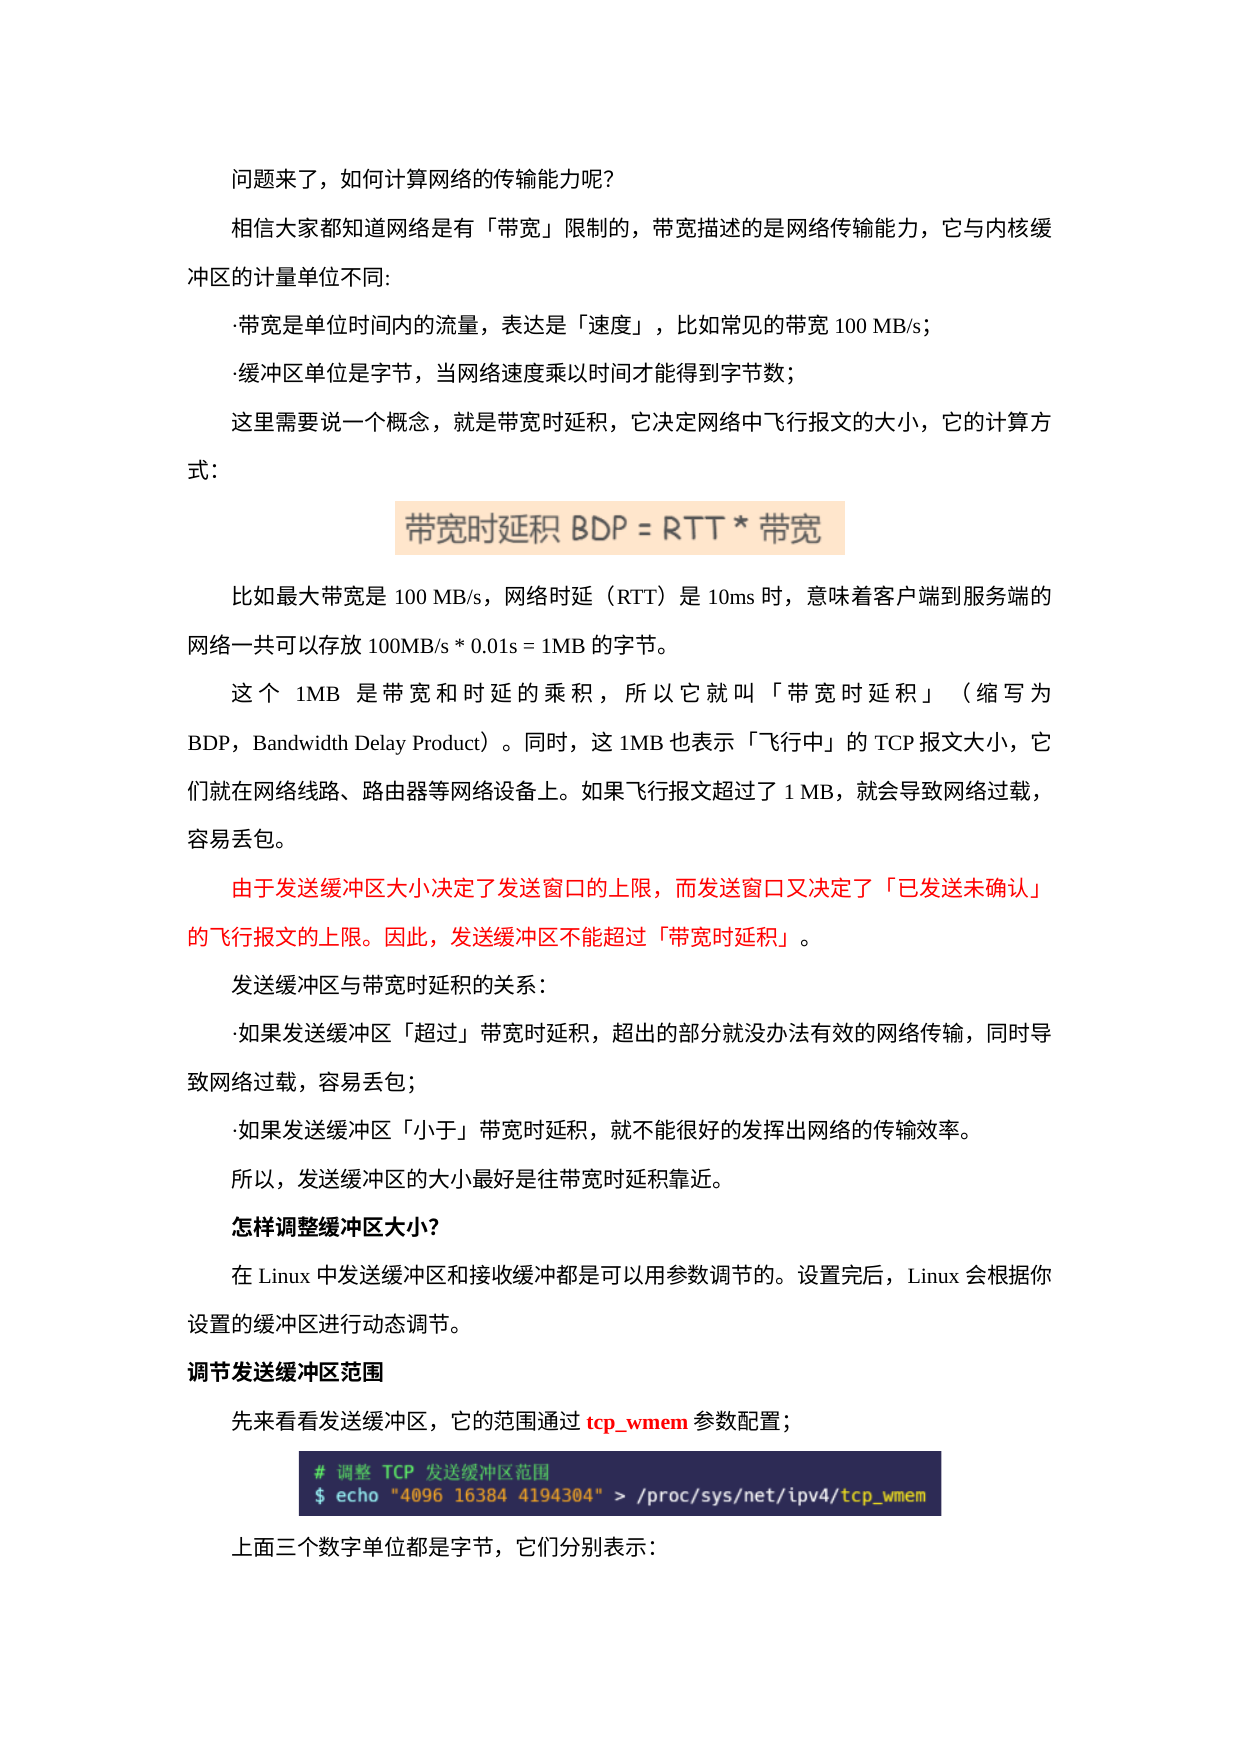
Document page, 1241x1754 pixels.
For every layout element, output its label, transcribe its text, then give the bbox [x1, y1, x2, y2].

text ·缓冲区单位是字节，当网络速度乘以时间才能得到字节数； [187, 356, 1053, 388]
text 怎样调整缓冲区大小？ [187, 1209, 1053, 1242]
text 比如最大带宽是 100 MB/s，网络时延（RTT）是 10ms 时，意味着客户端到服务端的网络一共可以存放 100MB/s * 0.01s = 1MB 的字节。 [187, 579, 1053, 660]
text 这里需要说一个概念，就是带宽时延积，它决定网络中飞行报文的大小，它的计算方式： [187, 404, 1053, 485]
text 相信大家都知道网络是有「带宽」限制的，带宽描述的是网络传输能力，它与内核缓冲区的计量单位不同: [187, 210, 1053, 292]
text 上面三个数字单位都是字节，它们分别表示： [187, 1529, 1053, 1562]
text 在 Linux 中发送缓冲区和接收缓冲都是可以用参数调节的。设置完后，Linux 会根据你设置的缓冲区进行动态调节。 [187, 1258, 1053, 1339]
subtitle 调节发送缓冲区范围 [187, 1355, 1053, 1387]
text 发送缓冲区与带宽时延积的关系： [187, 967, 1053, 1000]
picture [395, 501, 845, 555]
text 这个 1MB 是带宽和时延的乘积，所以它就叫「带宽时延积」（缩写为 BDP，Bandwidth Delay Product）。同时，这 1MB 也表示「飞行中」的 TCP 报文大小，它们就在网络线路、路由器等网络设备上。如果飞行报文超过了 1 MB，就会导致网络过载，容易丢包。 [187, 676, 1053, 854]
text 所以，发送缓冲区的大小最好是往带宽时延积靠近。 [187, 1161, 1053, 1194]
picture [298, 1451, 942, 1516]
text 由于发送缓冲区大小决定了发送窗口的上限，而发送窗口又决定了「已发送未确认」的飞行报文的上限。因此，发送缓冲区不能超过「带宽时延积」。 [187, 870, 1053, 952]
text ·如果发送缓冲区「小于」带宽时延积，就不能很好的发挥出网络的传输效率。 [187, 1113, 1053, 1145]
text ·如果发送缓冲区「超过」带宽时延积，超出的部分就没办法有效的网络传输，同时导致网络过载，容易丢包； [187, 1016, 1053, 1097]
text 先来看看发送缓冲区，它的范围通过 tcp_wmem 参数配置； [187, 1403, 1053, 1436]
text 问题来了，如何计算网络的传输能力呢？ [187, 162, 1053, 194]
text ·带宽是单位时间内的流量，表达是「速度」，比如常见的带宽 100 MB/s； [187, 307, 1053, 340]
